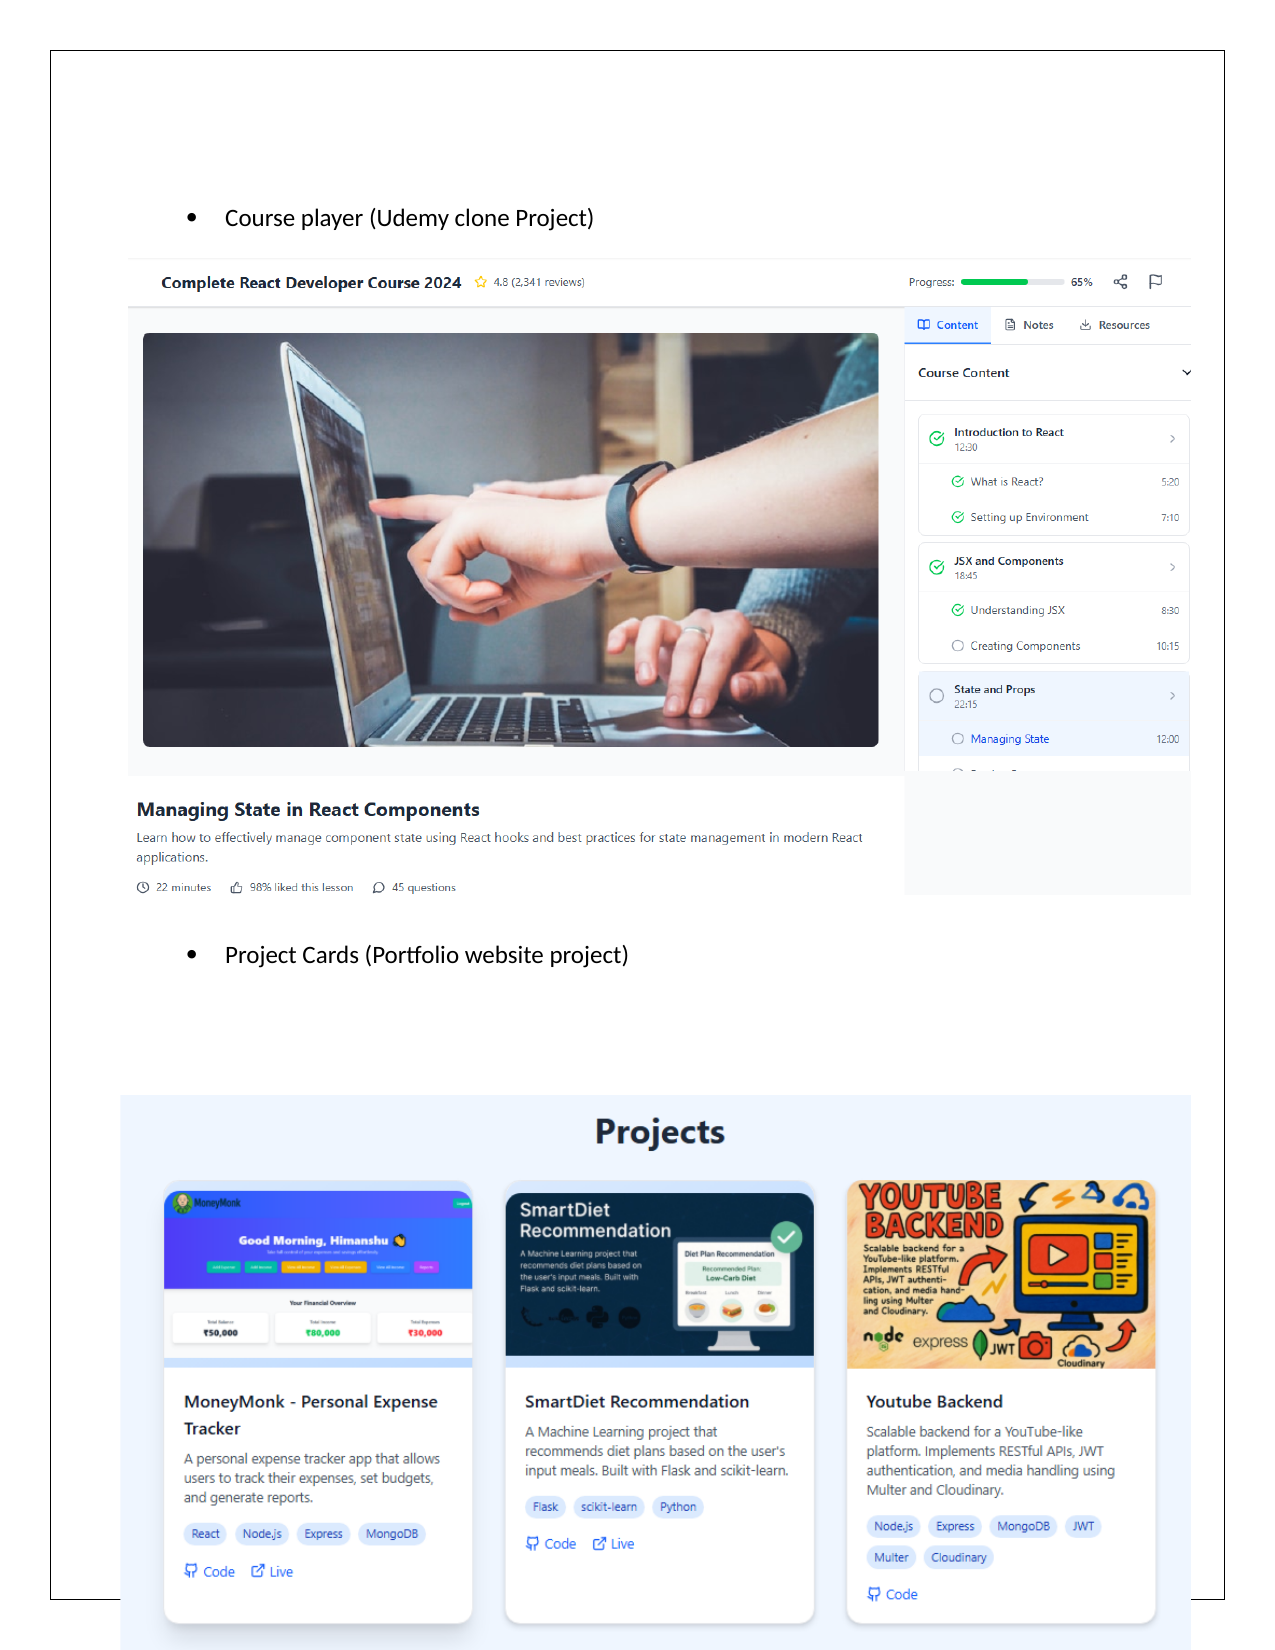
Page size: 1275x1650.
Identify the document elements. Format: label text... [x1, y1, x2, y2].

list Project Cards (Portfolio website project) [187, 939, 1125, 969]
picture [128, 258, 1191, 895]
picture [120, 1095, 1191, 1650]
list Course player (Udemy clone Project) [187, 202, 1125, 232]
